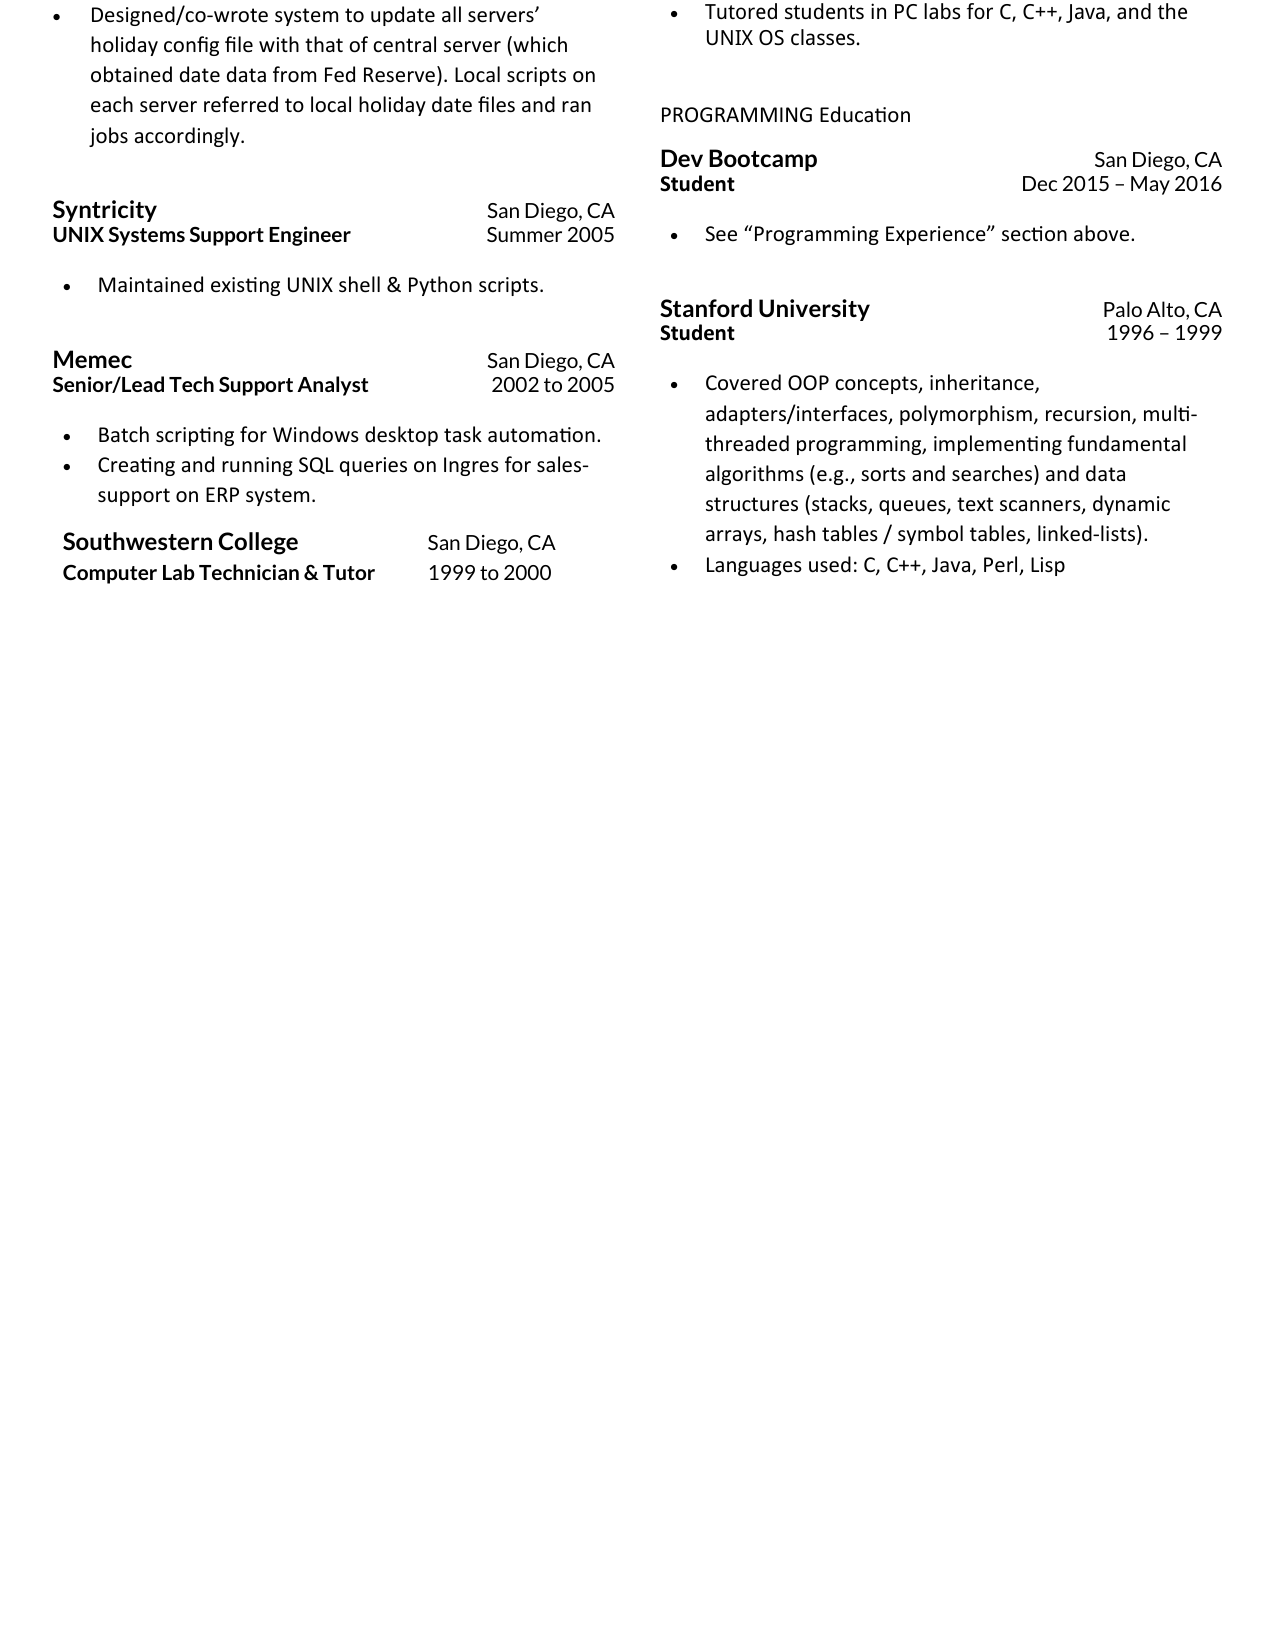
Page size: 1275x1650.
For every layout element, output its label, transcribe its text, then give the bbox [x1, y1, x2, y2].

text Southwestern College San Diego, CA Computer Lab Technician & Tutor 1999 to 2000 [63, 527, 607, 586]
list See “Programming Experience” section above. [670, 219, 1222, 277]
text Student Dec 2015 – May 2016 [660, 173, 1222, 219]
list Batch scripting for Windows desktop task automation. [63, 420, 607, 448]
text Student 1996 – 1999 [660, 322, 1222, 368]
list Designed/co-wrote system to update all servers’ holiday config file with that of central server (which obtained date data from Fed Reserve). Local scripts on each server referred to local holiday date files and ran jobs accordingly. [52, 0, 607, 179]
list Languages used: C, C++, Java, Perl, Lisp [670, 550, 1222, 578]
text Senior/Lead Tech Support Analyst 2002 to 2005 [52, 374, 607, 420]
list Covered OOP concepts, inheritance, adapters/interfaces, polymorphism, recursion, multi-threaded programming, implementing fundamental algorithms (e.g., sorts and searches) and data structures (stacks, queues, text scanners, dynamic arrays, hash tables / symbol tables, linked-lists). [670, 368, 1222, 547]
text UNIX Systems Support Engineer Summer 2005 [52, 224, 607, 270]
text Memec San Diego, CA [52, 347, 607, 374]
list Creating and running SQL queries on Ingres for sales-support on ERP system. [63, 450, 607, 508]
list Tutored students in PC labs for C, C++, Java, and the UNIX OS classes. [670, 0, 1222, 81]
list Maintained existing UNIX shell & Python scripts. [63, 270, 607, 328]
text Syntricity San Diego, CA [52, 198, 607, 224]
text Dev Bootcamp San Diego, CA [660, 147, 1222, 173]
text Stanford University Palo Alto, CA [660, 296, 1222, 322]
